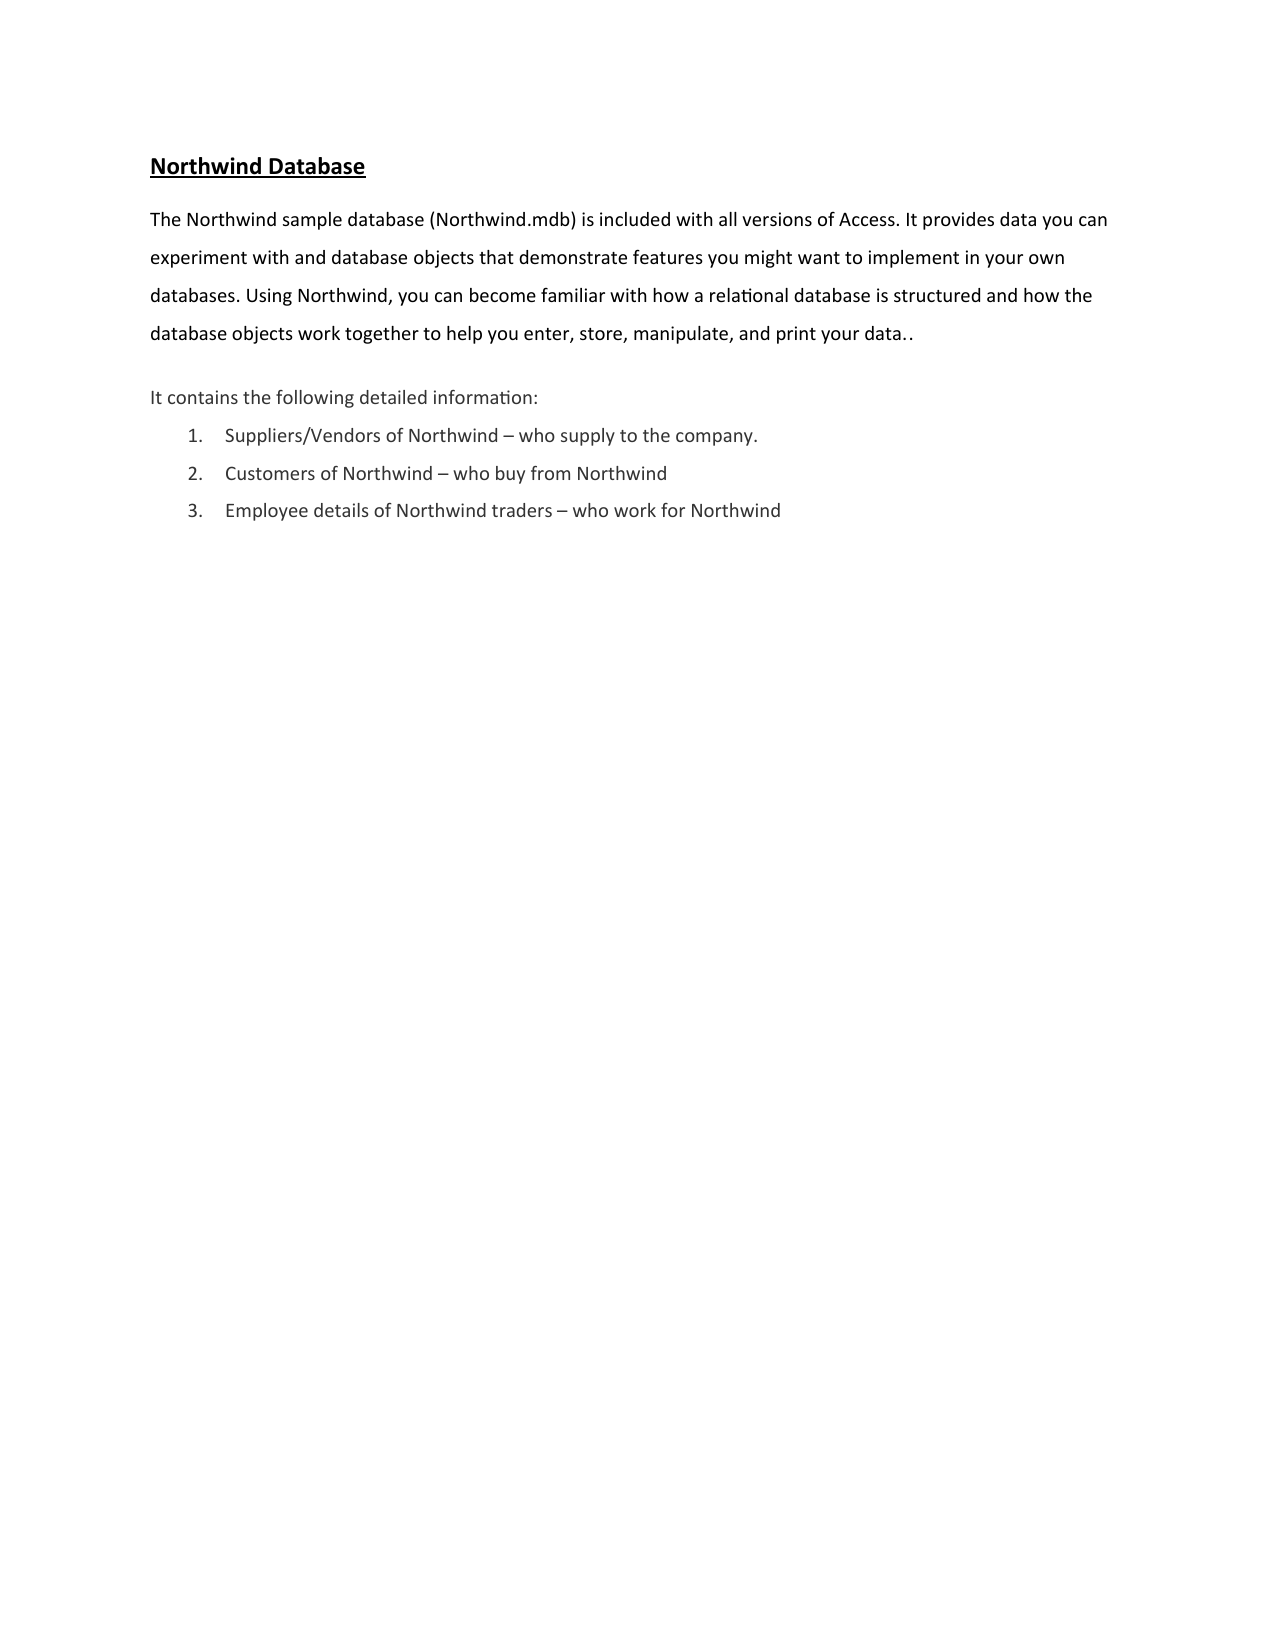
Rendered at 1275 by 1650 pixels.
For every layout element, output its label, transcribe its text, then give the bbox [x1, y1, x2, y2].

text The Northwind sample database (Northwind.mdb) is included with all versions of Access. It provides data you can experiment with and database objects that demonstrate features you might want to implement in your own databases. Using Northwind, you can become familiar with how a relational database is structured and how the database objects work together to help you enter, store, manipulate, and print your data.. [150, 206, 1125, 346]
list Customers of Northwind – who buy from Northwind [187, 460, 1125, 485]
text It contains the following detailed information: [150, 384, 1125, 409]
list Suppliers/Vendors of Northwind – who supply to the company. [187, 422, 1125, 447]
list Employee details of Northwind traders – who work for Northwind [187, 498, 1125, 523]
text Northwind Database [150, 150, 1125, 181]
